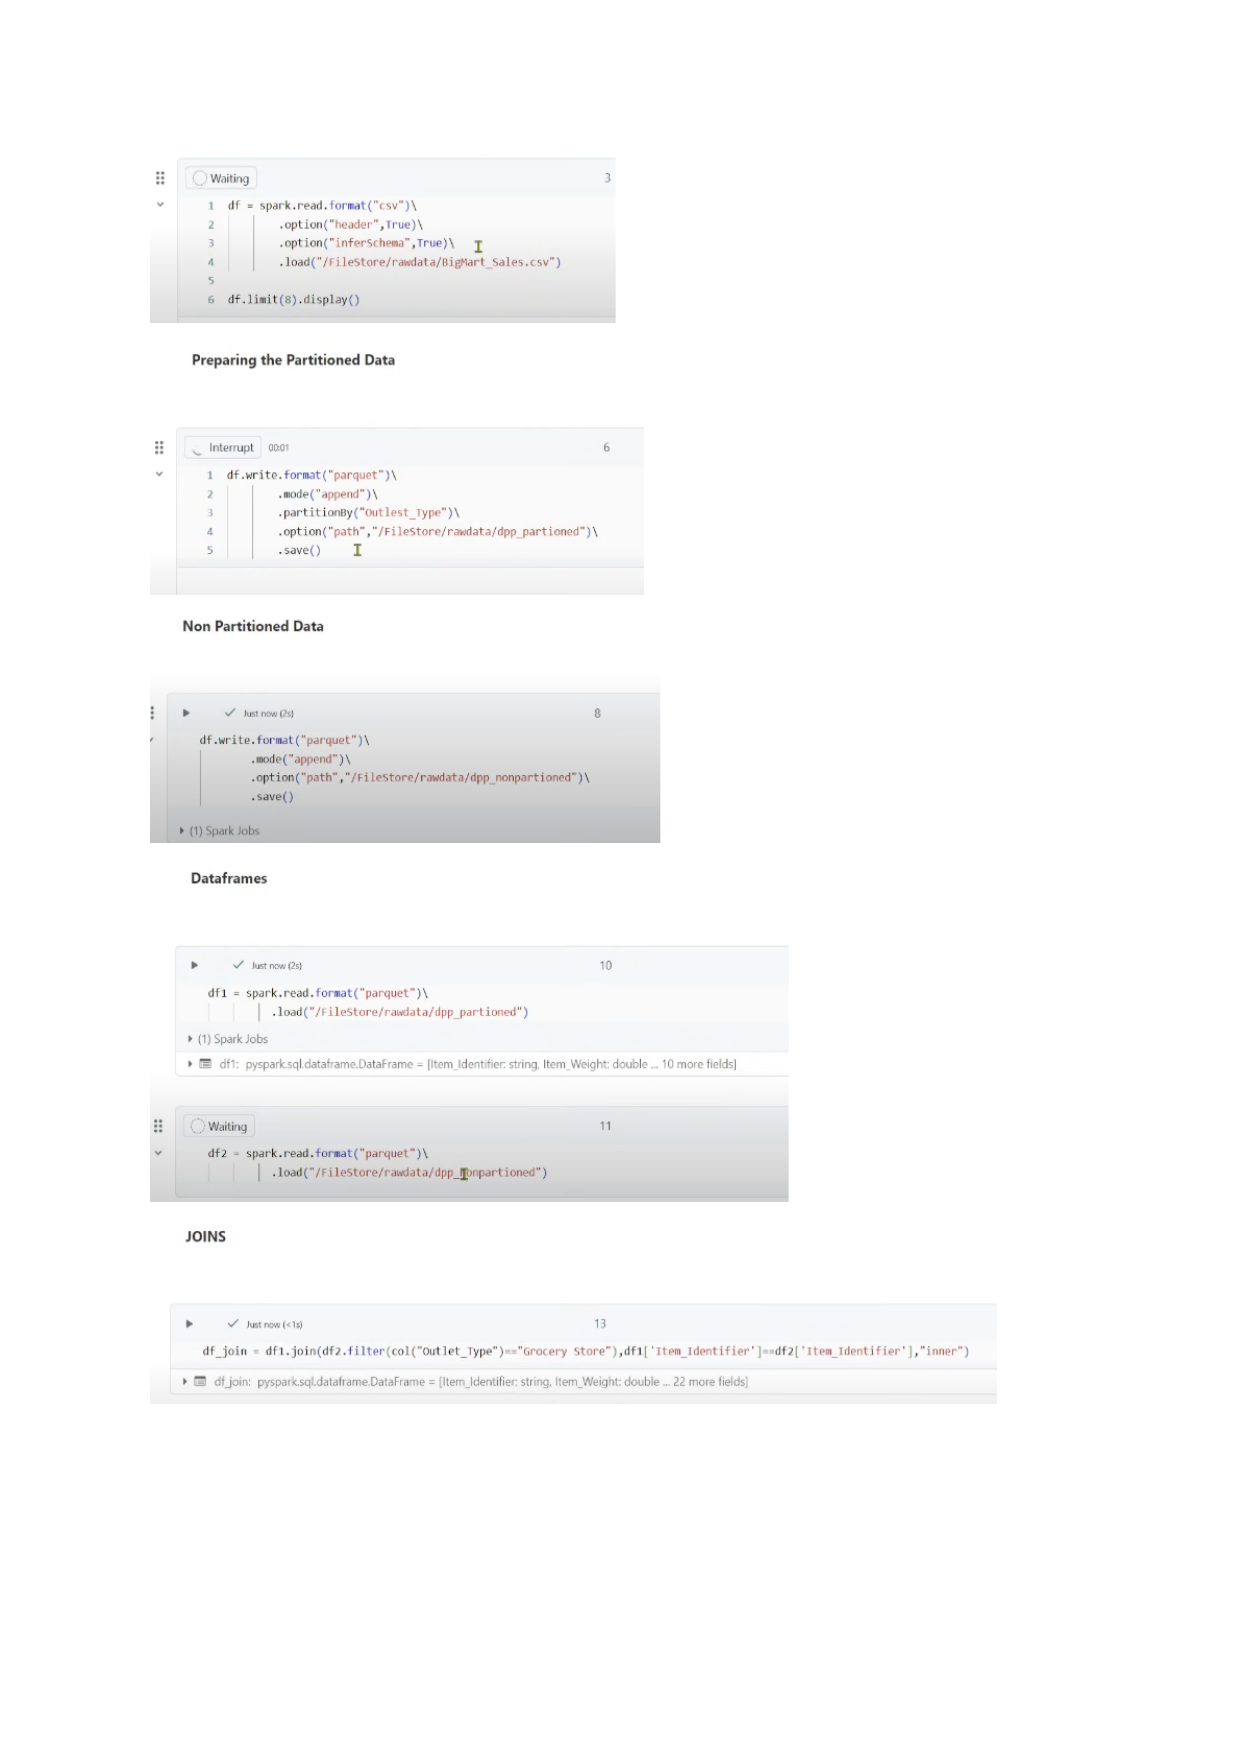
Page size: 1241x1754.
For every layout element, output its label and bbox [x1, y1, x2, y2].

picture [150, 330, 644, 595]
text [150, 150, 1090, 1409]
picture [150, 1209, 997, 1404]
picture [150, 150, 616, 323]
picture [150, 602, 661, 843]
picture [150, 850, 789, 1202]
